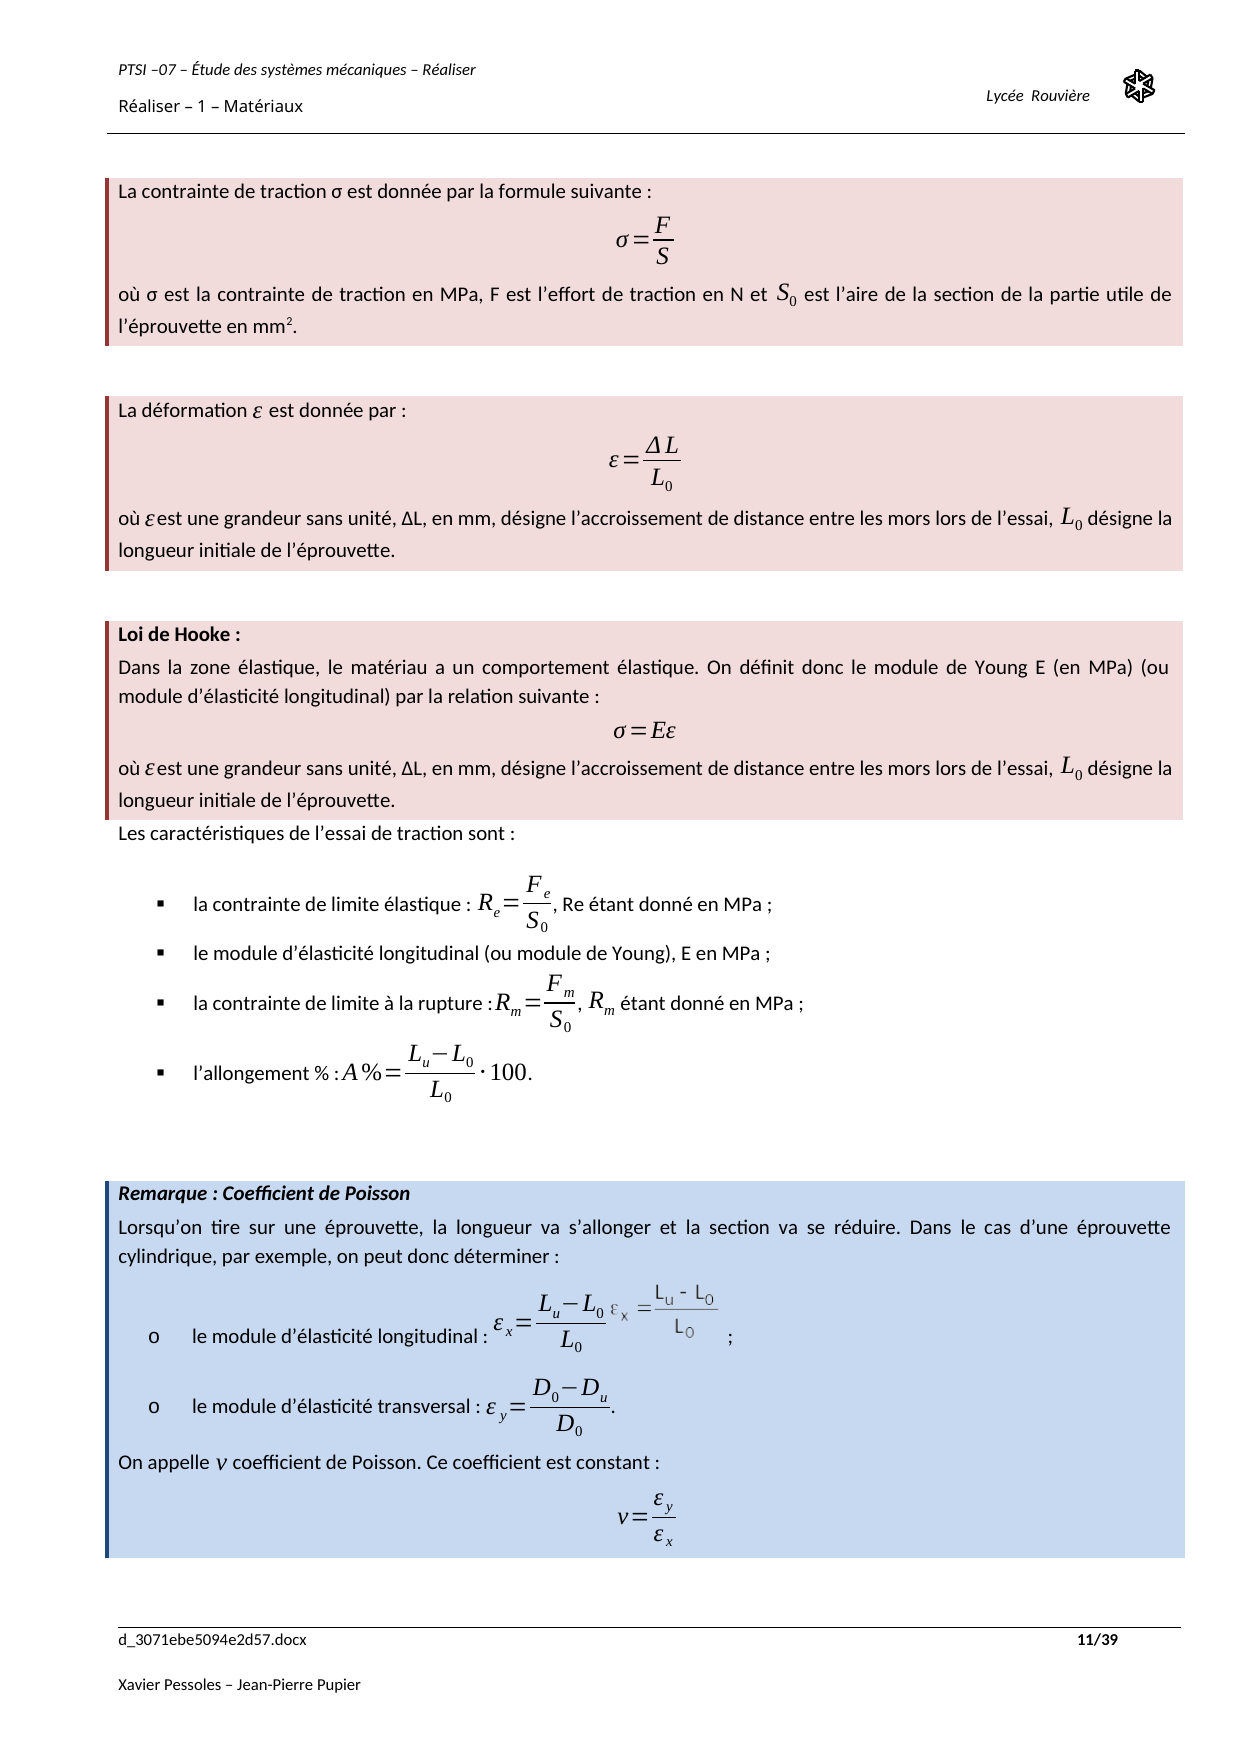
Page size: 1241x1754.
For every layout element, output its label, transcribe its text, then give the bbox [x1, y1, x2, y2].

list l’allongement % :. [156, 1040, 1181, 1106]
list la contrainte de limite à la rupture :, étant donné en MPa ; [156, 969, 1181, 1036]
text Les caractéristiques de l’essai de traction sont : [118, 820, 1181, 846]
list la contrainte de limite élastique : , Re étant donné en MPa ; [156, 870, 1181, 937]
table_header La déformation est donnée par : où est une grandeur sans unité, ∆L, en mm, désigne l’accroissement de distance entre les mors lors de l’essai, désigne la longueur initiale de l’éprouvette. [109, 396, 1183, 571]
table_header La contrainte de traction σ est donnée par la formule suivante : où σ est la contrainte de traction en MPa, F est l’effort de traction en N et est l’aire de la section de la partie utile de l’éprouvette en mm2. [109, 178, 1183, 346]
table_header Loi de Hooke : Dans la zone élastique, le matériau a un comportement élastique. On définit donc le module de Young E (en MPa) (ou module d’élasticité longitudinal) par la relation suivante : où est une grandeur sans unité, ∆L, en mm, désigne l’accroissement de distance entre les mors lors de l’essai, désigne la longueur initiale de l’éprouvette. [109, 621, 1183, 820]
table_header Remarque : Coefficient de Poisson Lorsqu’on tire sur une éprouvette, la longueur va s’allonger et la section va se réduire. Dans le cas d’une éprouvette cylindrique, par exemple, on peut donc déterminer : le module d’élasticité longitudinal : ; le module d’élasticité transversal : . On appelle coefficient de Poisson. Ce coefficient est constant : [109, 1181, 1185, 1558]
list le module d’élasticité longitudinal (ou module de Young), E en MPa ; [156, 940, 1181, 966]
